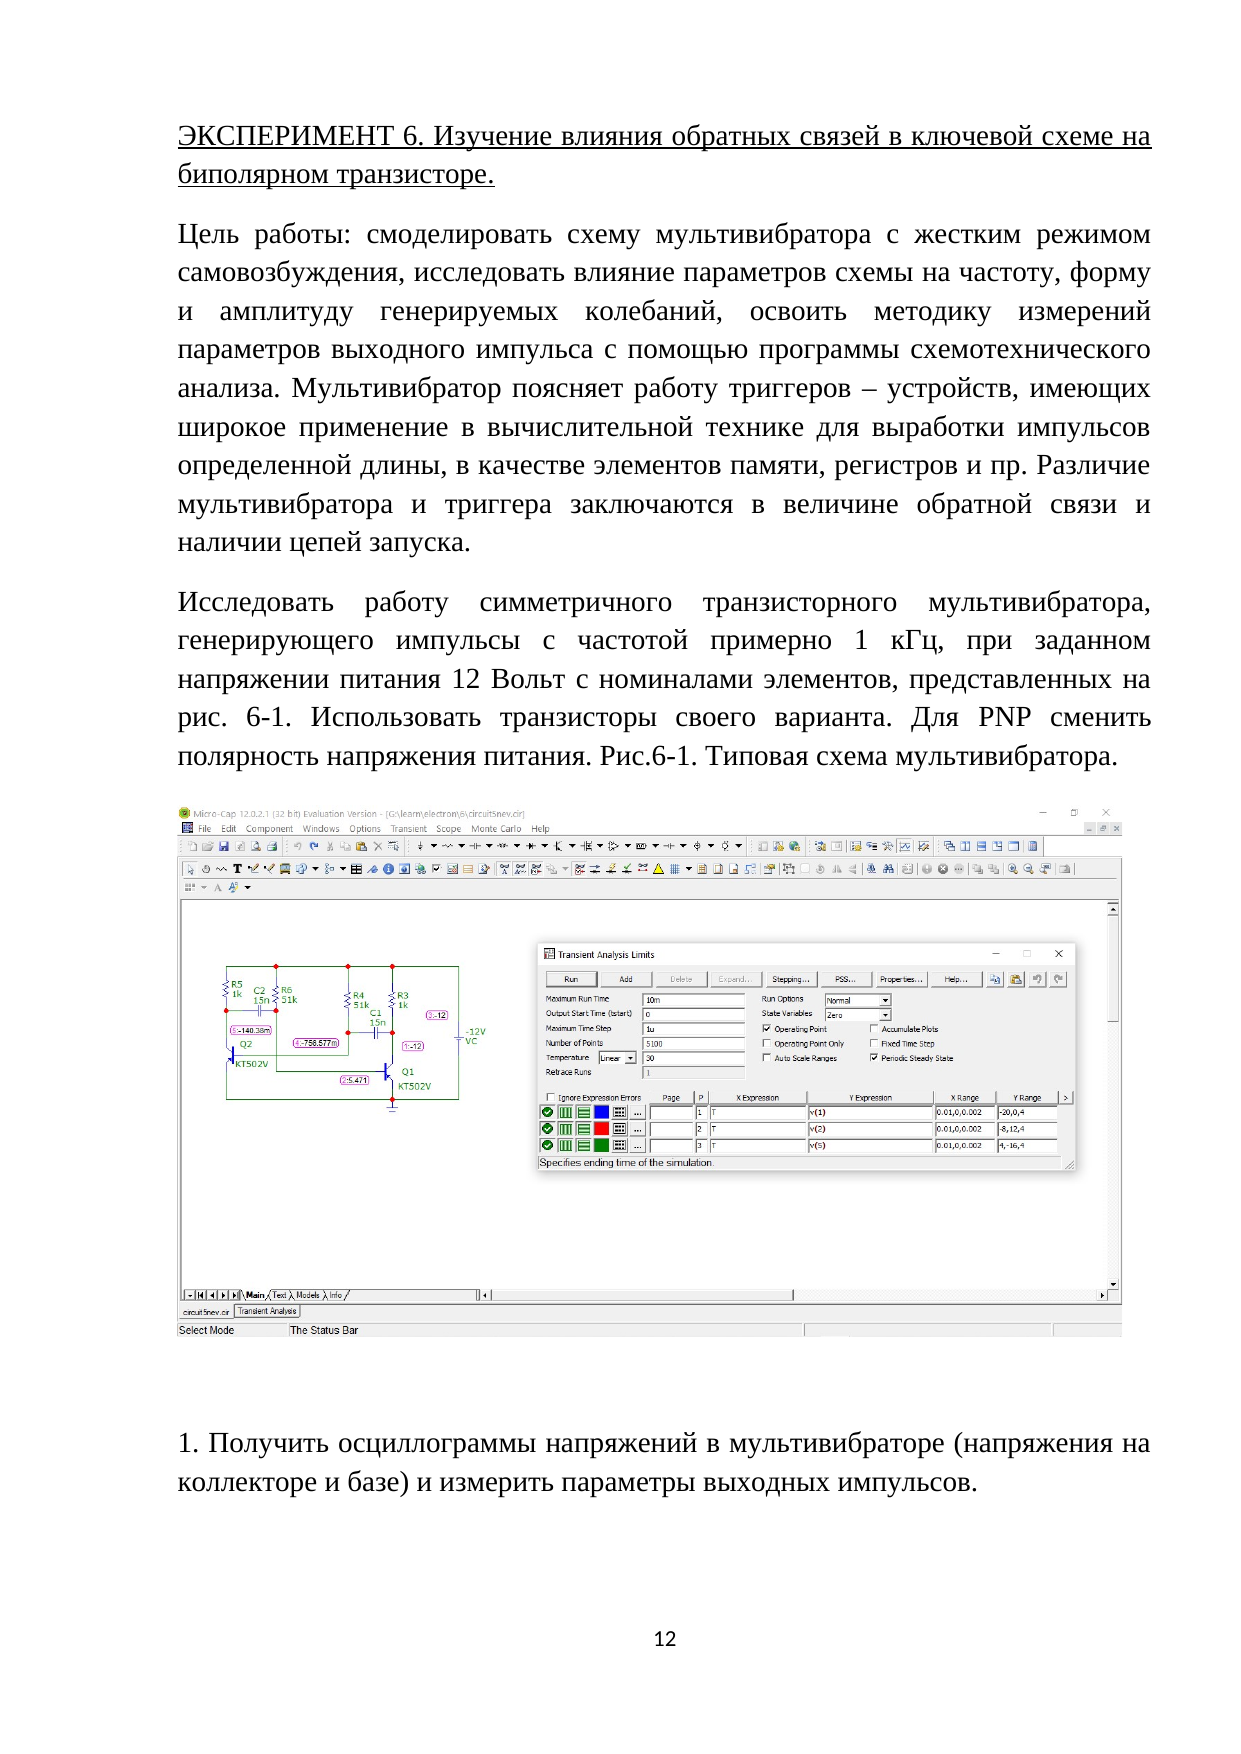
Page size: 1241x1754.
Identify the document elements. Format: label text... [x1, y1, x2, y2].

text 1. Получить осциллограммы напряжений в мультивибраторе (напряжения на коллекторе и базе) и измерить параметры выходных импульсов. [177, 1425, 1152, 1497]
text Цель работы: смоделировать схему мультивибратора с жестким режимом самовозбуждения, исследовать влияние параметров схемы на частоту, форму и амплитуду генерируемых колебаний, освоить методику измерений параметров выходного импульса с помощью программы схемотехнического анализа. Мультивибратор поясняет работу триггеров – устройств, имеющих широкое применение в вычислительной технике для выработки импульсов определенной длины, в качестве элементов памяти, регистров и пр. Различие мультивибратора и триггера заключаются в величине обратной связи и наличии цепей запуска. [177, 216, 1152, 558]
text Исследовать работу симметричного транзисторного мультивибратора, генерирующего импульсы с частотой примерно 1 кГц, при заданном напряжении питания 12 Вольт с номиналами элементов, представленных на рис. 6-1. Использовать транзисторы своего варианта. Для PNP сменить полярность напряжения питания. Рис.6-1. Типовая схема мультивибратора. [177, 584, 1152, 771]
picture [177, 805, 1123, 1337]
text ЭКСПЕРИМЕНТ 6. Изучение влияния обратных связей в ключевой схеме на биполярном транзисторе. [177, 118, 1152, 147]
text ЭКСПЕРИМЕНТ 6. Изучение влияния обратных связей в ключевой схеме на биполярном транзисторе. [177, 148, 1152, 190]
